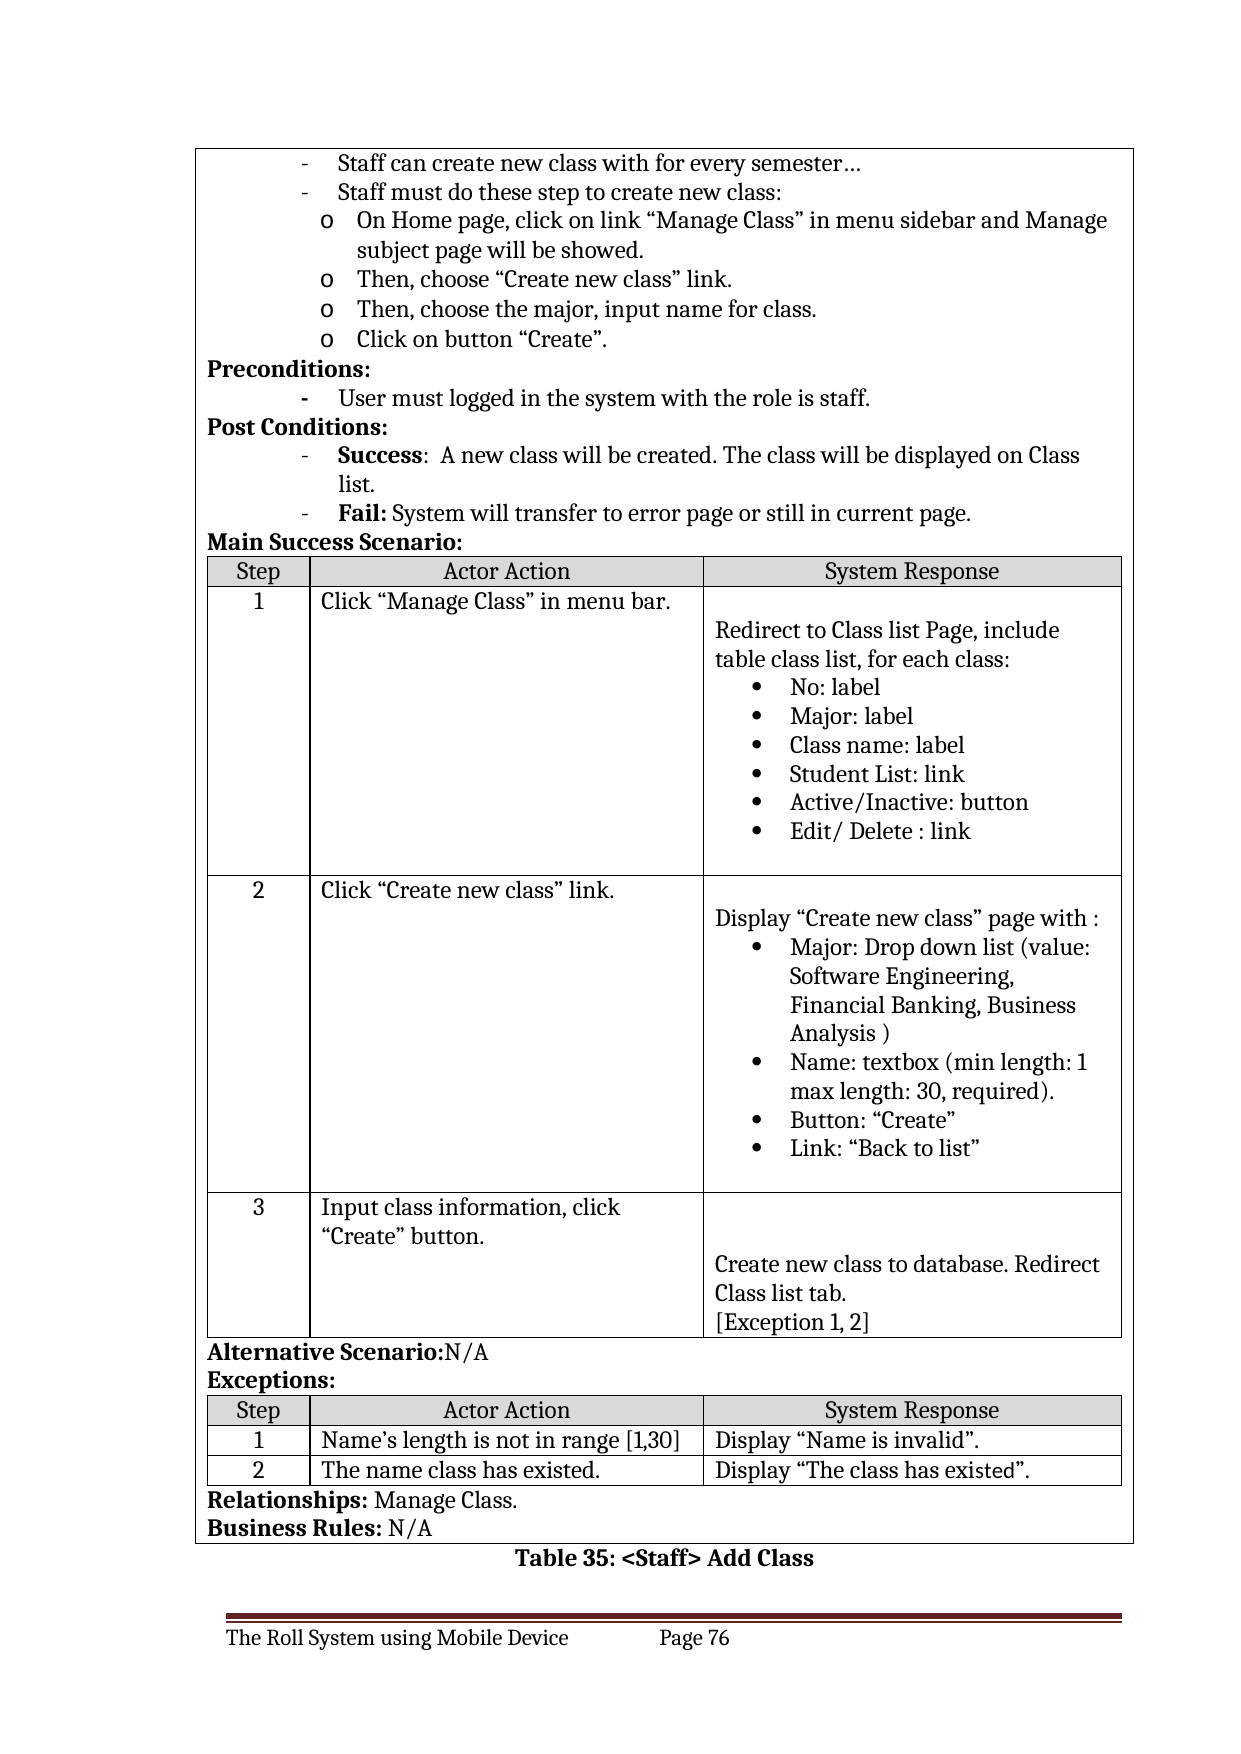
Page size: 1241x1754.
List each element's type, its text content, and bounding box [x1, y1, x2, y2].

text Table 35: <Staff> Add Class [207, 1544, 1122, 1573]
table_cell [196, 149, 1133, 1543]
